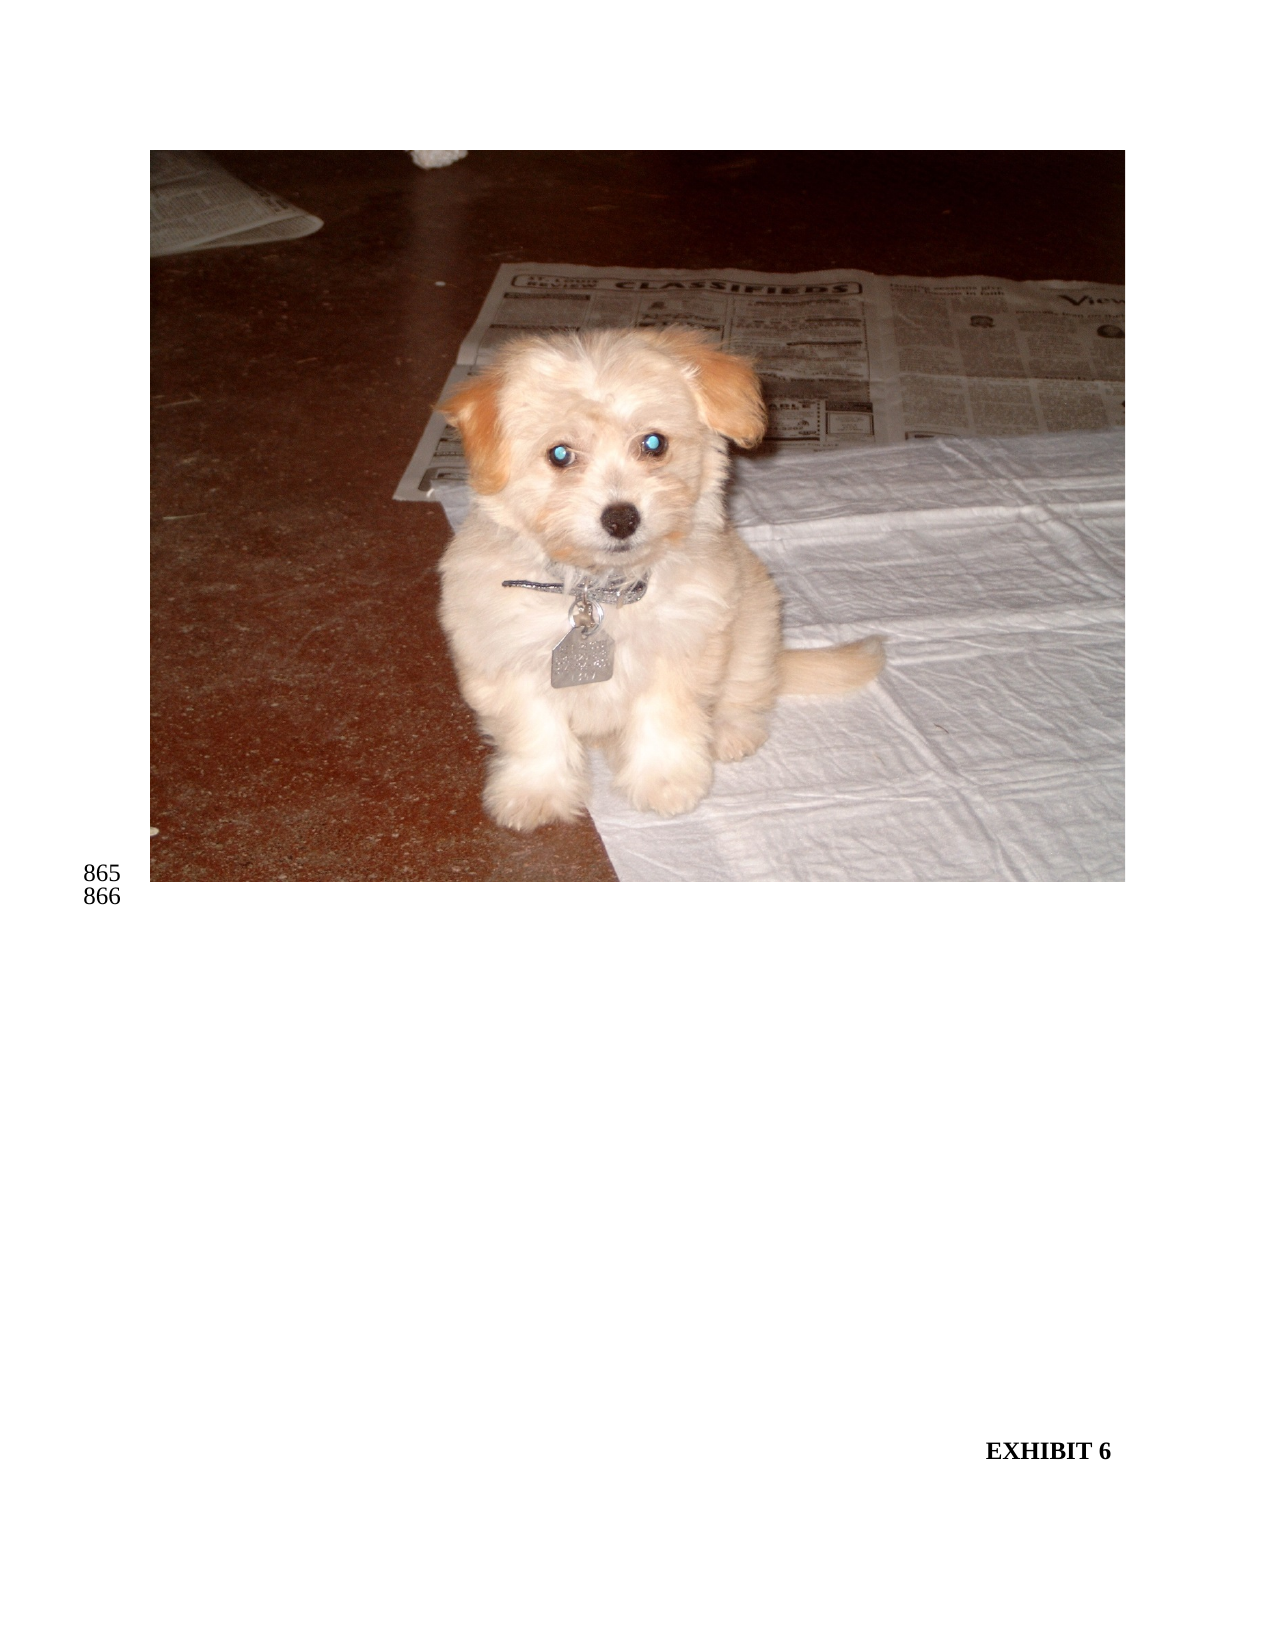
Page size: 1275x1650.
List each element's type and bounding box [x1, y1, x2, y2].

picture [150, 150, 1125, 882]
